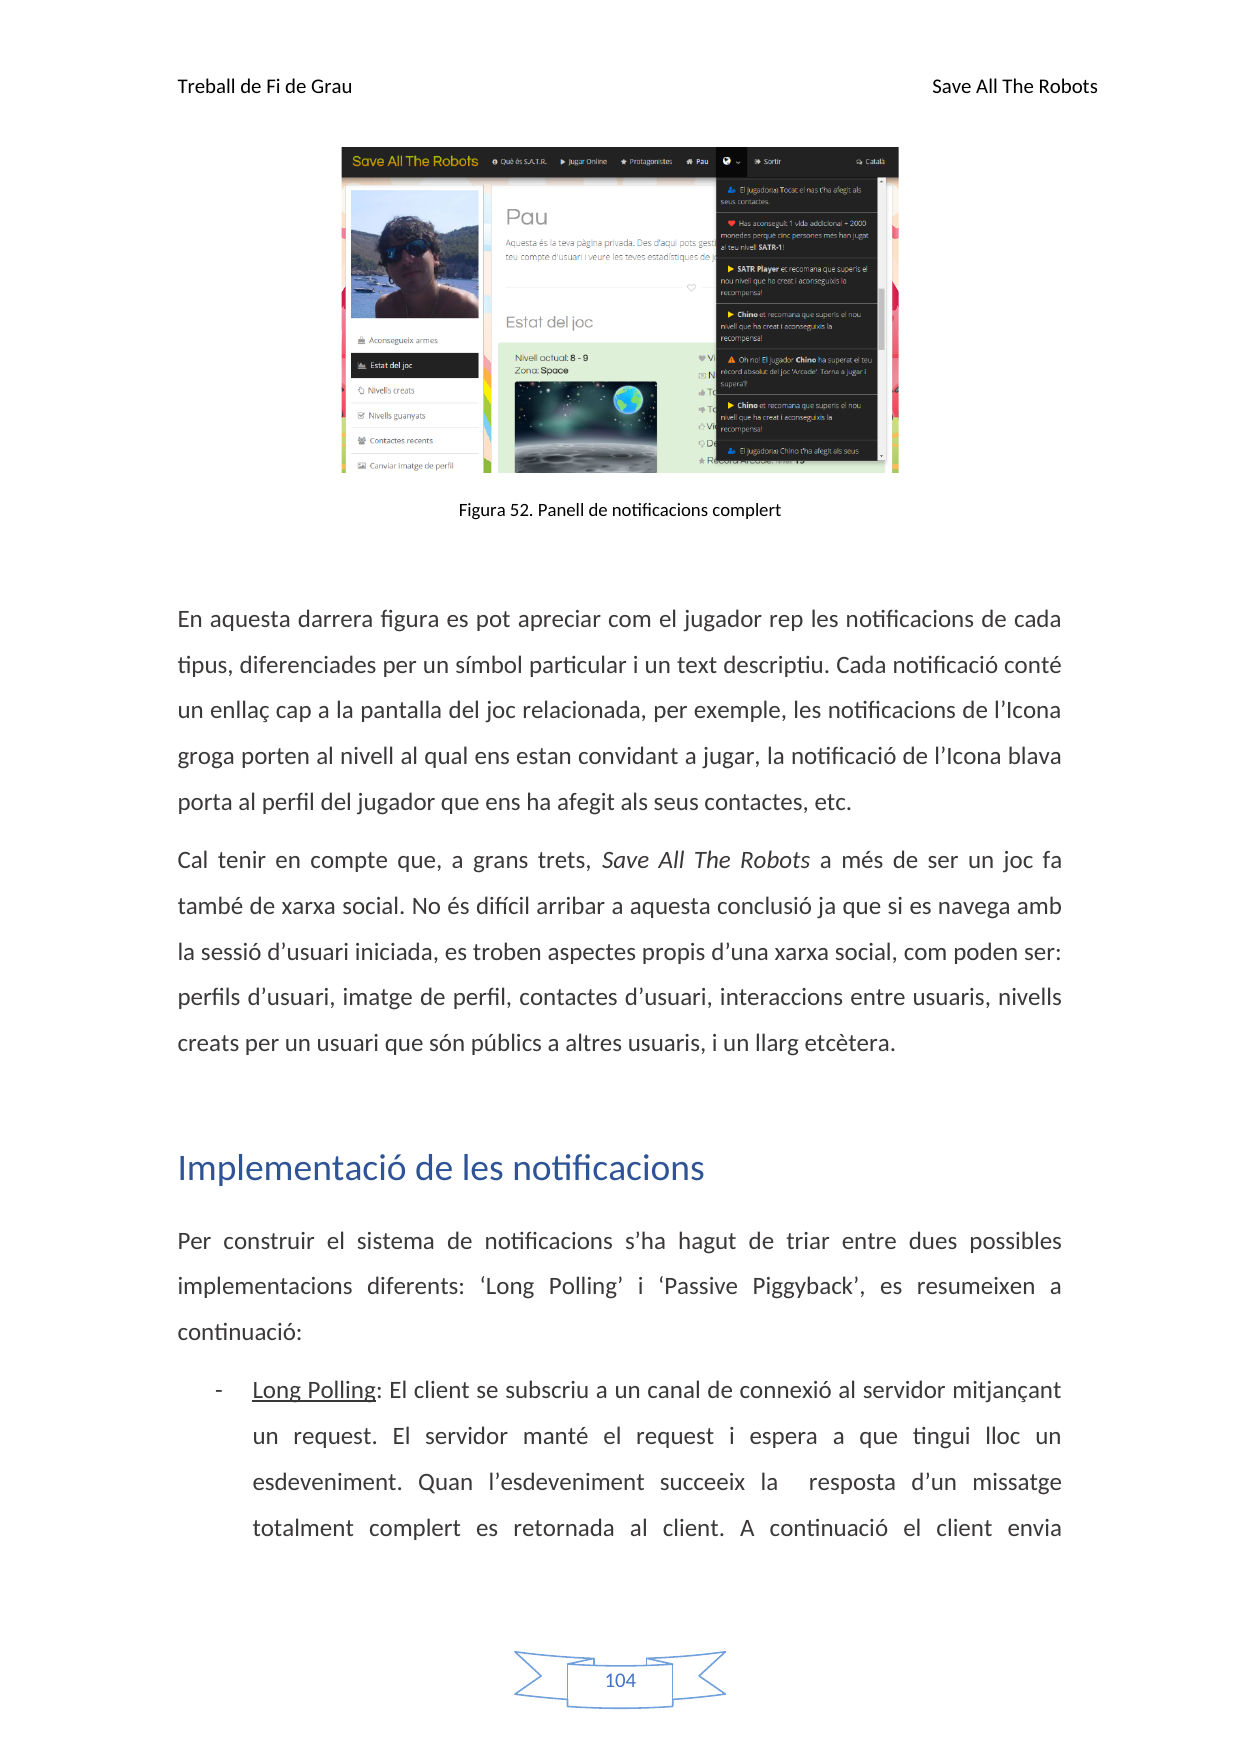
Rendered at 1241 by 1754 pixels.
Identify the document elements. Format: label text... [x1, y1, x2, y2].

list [215, 1374, 1063, 1542]
text Per construir el sistema de notificacions s’ha hagut de triar entre dues possibles implementacions diferents: ‘Long Polling’ i ‘Passive Piggyback’, es resumeixen a continuació: [177, 1225, 1063, 1347]
text En aquesta darrera figura es pot apreciar com el jugador rep les notificacions de cada tipus, diferenciades per un símbol particular i un text descriptiu. Cada notificació conté un enllaç cap a la pantalla del joc relacionada, per exemple, les notificacions de l’Icona groga porten al nivell al qual ens estan convidant a jugar, la notificació de l’Icona blava porta al perfil del jugador que ens ha afegit als seus contactes, etc. [177, 603, 1063, 816]
text Implementació de les notificacions [177, 1143, 1063, 1189]
picture [341, 147, 899, 473]
text Cal tenir en compte que, a grans trets, Save All The Robots a més de ser un joc fa també de xarxa social. No és difícil arribar a aquesta conclusió ja que si es navega amb la sessió d’usuari iniciada, es troben aspectes propis d’una xarxa social, com poden ser: perfils d’usuari, imatge de perfil, contactes d’usuari, interaccions entre usuaris, nivells creats per un usuari que són públics a altres usuaris, i un llarg etcètera. [177, 844, 1063, 1058]
list Figura 52. Panell de notificacions complert [177, 498, 1063, 521]
